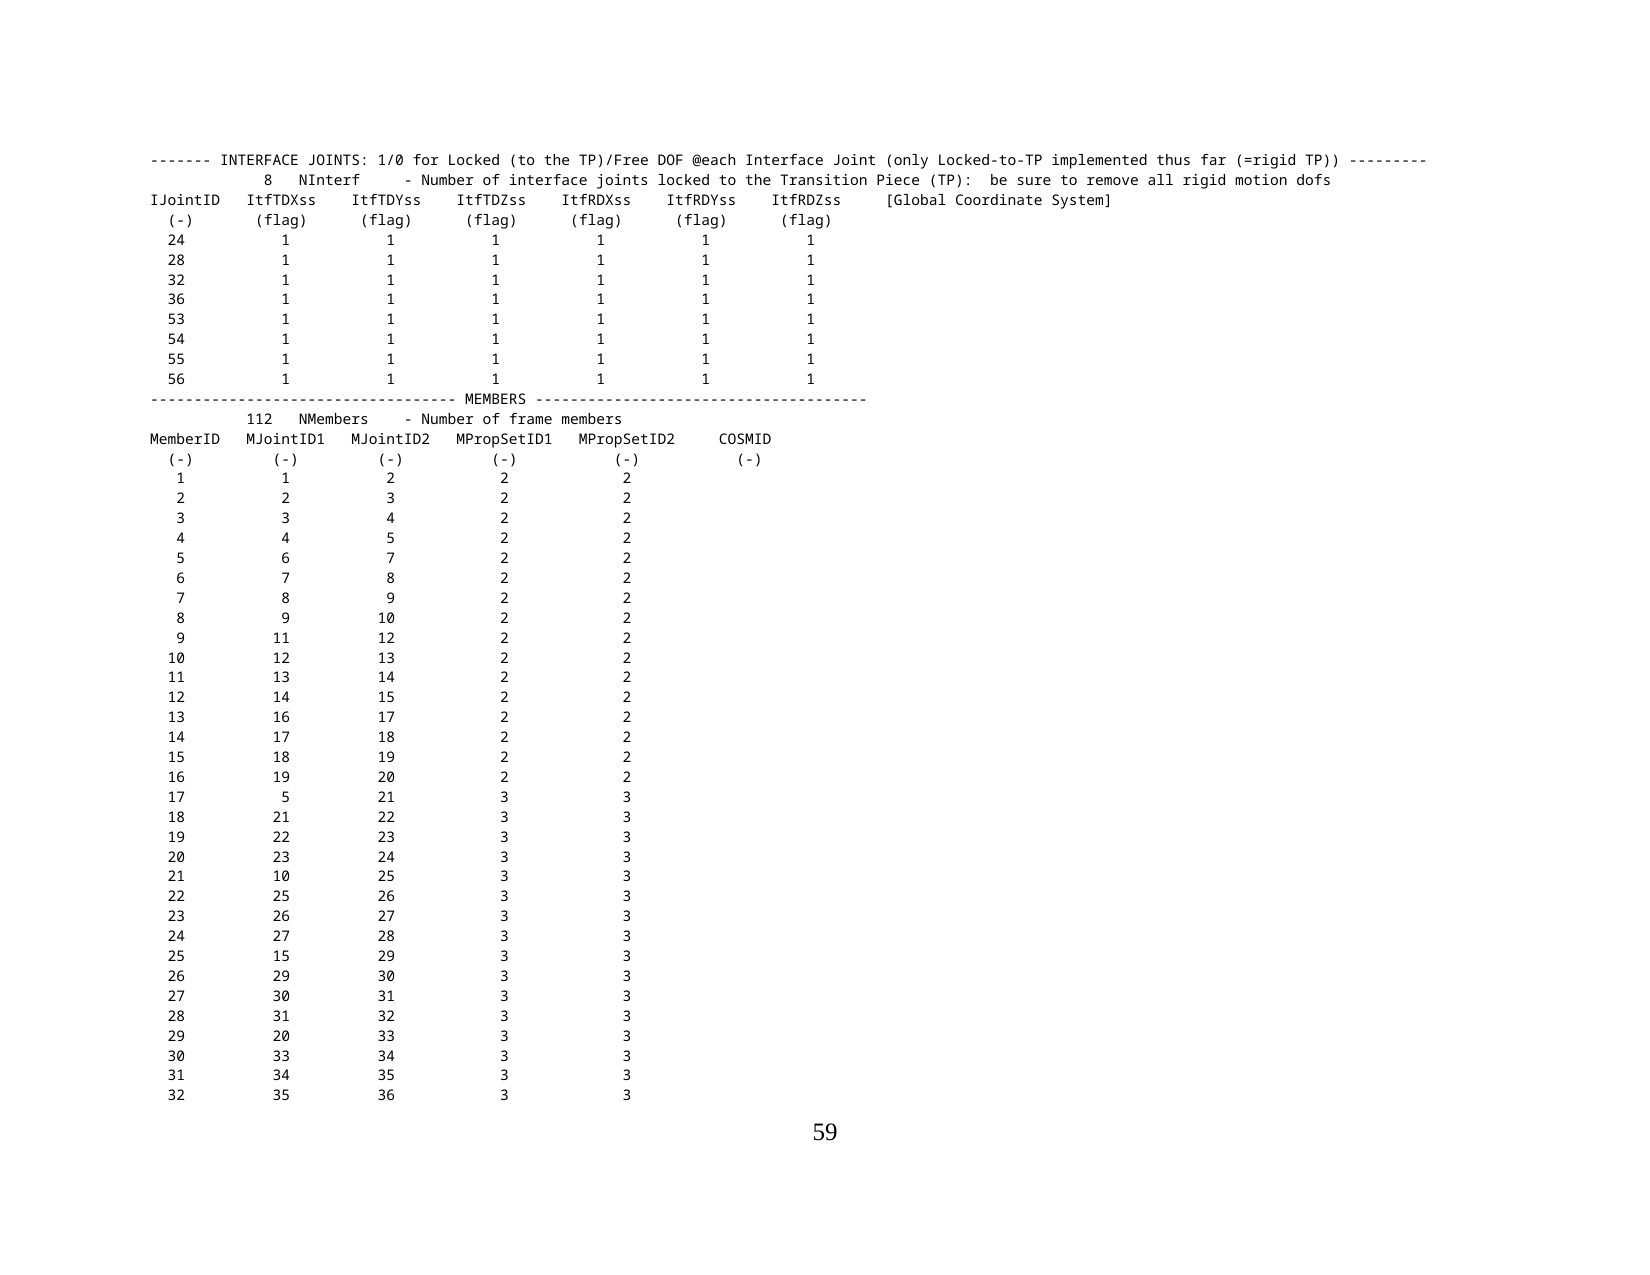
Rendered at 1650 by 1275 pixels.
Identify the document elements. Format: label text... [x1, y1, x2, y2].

text 17 5 21 3 3 [150, 787, 1500, 807]
text 32 35 36 3 3 [150, 1085, 1500, 1105]
text 8 9 10 2 2 [150, 608, 1500, 627]
text 8 NInterf - Number of interface joints locked to the Transition Piece (TP): be sure to remove all rigid motion dofs [150, 170, 1500, 190]
text 6 7 8 2 2 [150, 568, 1500, 588]
text IJointID ItfTDXss ItfTDYss ItfTDZss ItfRDXss ItfRDYss ItfRDZss [Global Coordinate System] [150, 190, 1500, 210]
text 32 1 1 1 1 1 1 [150, 269, 1500, 289]
text 26 29 30 3 3 [150, 966, 1500, 986]
text 30 33 34 3 3 [150, 1045, 1500, 1065]
text 28 1 1 1 1 1 1 [150, 249, 1500, 269]
text ------- INTERFACE JOINTS: 1/0 for Locked (to the TP)/Free DOF @each Interface Joint (only Locked-to-TP implemented thus far (=rigid TP)) --------- [150, 150, 1500, 170]
text 10 12 13 2 2 [150, 647, 1500, 667]
text 11 13 14 2 2 [150, 667, 1500, 687]
text 20 23 24 3 3 [150, 846, 1500, 866]
text (-) (flag) (flag) (flag) (flag) (flag) (flag) [150, 210, 1500, 229]
text 29 20 33 3 3 [150, 1025, 1500, 1045]
text MemberID MJointID1 MJointID2 MPropSetID1 MPropSetID2 COSMID [150, 428, 1500, 448]
text 54 1 1 1 1 1 1 [150, 329, 1500, 349]
text 9 11 12 2 2 [150, 627, 1500, 647]
text 4 4 5 2 2 [150, 528, 1500, 548]
text 18 21 22 3 3 [150, 807, 1500, 826]
text 56 1 1 1 1 1 1 [150, 369, 1500, 389]
text 16 19 20 2 2 [150, 767, 1500, 787]
text 2 2 3 2 2 [150, 488, 1500, 508]
text 13 16 17 2 2 [150, 707, 1500, 727]
text 24 27 28 3 3 [150, 926, 1500, 946]
text 12 14 15 2 2 [150, 687, 1500, 707]
text 1 1 2 2 2 [150, 468, 1500, 488]
text (-) (-) (-) (-) (-) (-) [150, 448, 1500, 468]
text 15 18 19 2 2 [150, 747, 1500, 767]
text 23 26 27 3 3 [150, 906, 1500, 926]
text 7 8 9 2 2 [150, 588, 1500, 608]
text 24 1 1 1 1 1 1 [150, 229, 1500, 249]
text 53 1 1 1 1 1 1 [150, 309, 1500, 329]
text 112 NMembers - Number of frame members [150, 409, 1500, 428]
text ----------------------------------- MEMBERS -------------------------------------- [150, 389, 1500, 409]
text 5 6 7 2 2 [150, 548, 1500, 568]
text 28 31 32 3 3 [150, 1006, 1500, 1025]
text 14 17 18 2 2 [150, 727, 1500, 747]
text 19 22 23 3 3 [150, 826, 1500, 846]
text 3 3 4 2 2 [150, 508, 1500, 528]
text 21 10 25 3 3 [150, 866, 1500, 886]
text 36 1 1 1 1 1 1 [150, 289, 1500, 309]
text 31 34 35 3 3 [150, 1065, 1500, 1085]
text 55 1 1 1 1 1 1 [150, 349, 1500, 369]
text 22 25 26 3 3 [150, 886, 1500, 906]
text 25 15 29 3 3 [150, 946, 1500, 966]
text 27 30 31 3 3 [150, 986, 1500, 1006]
